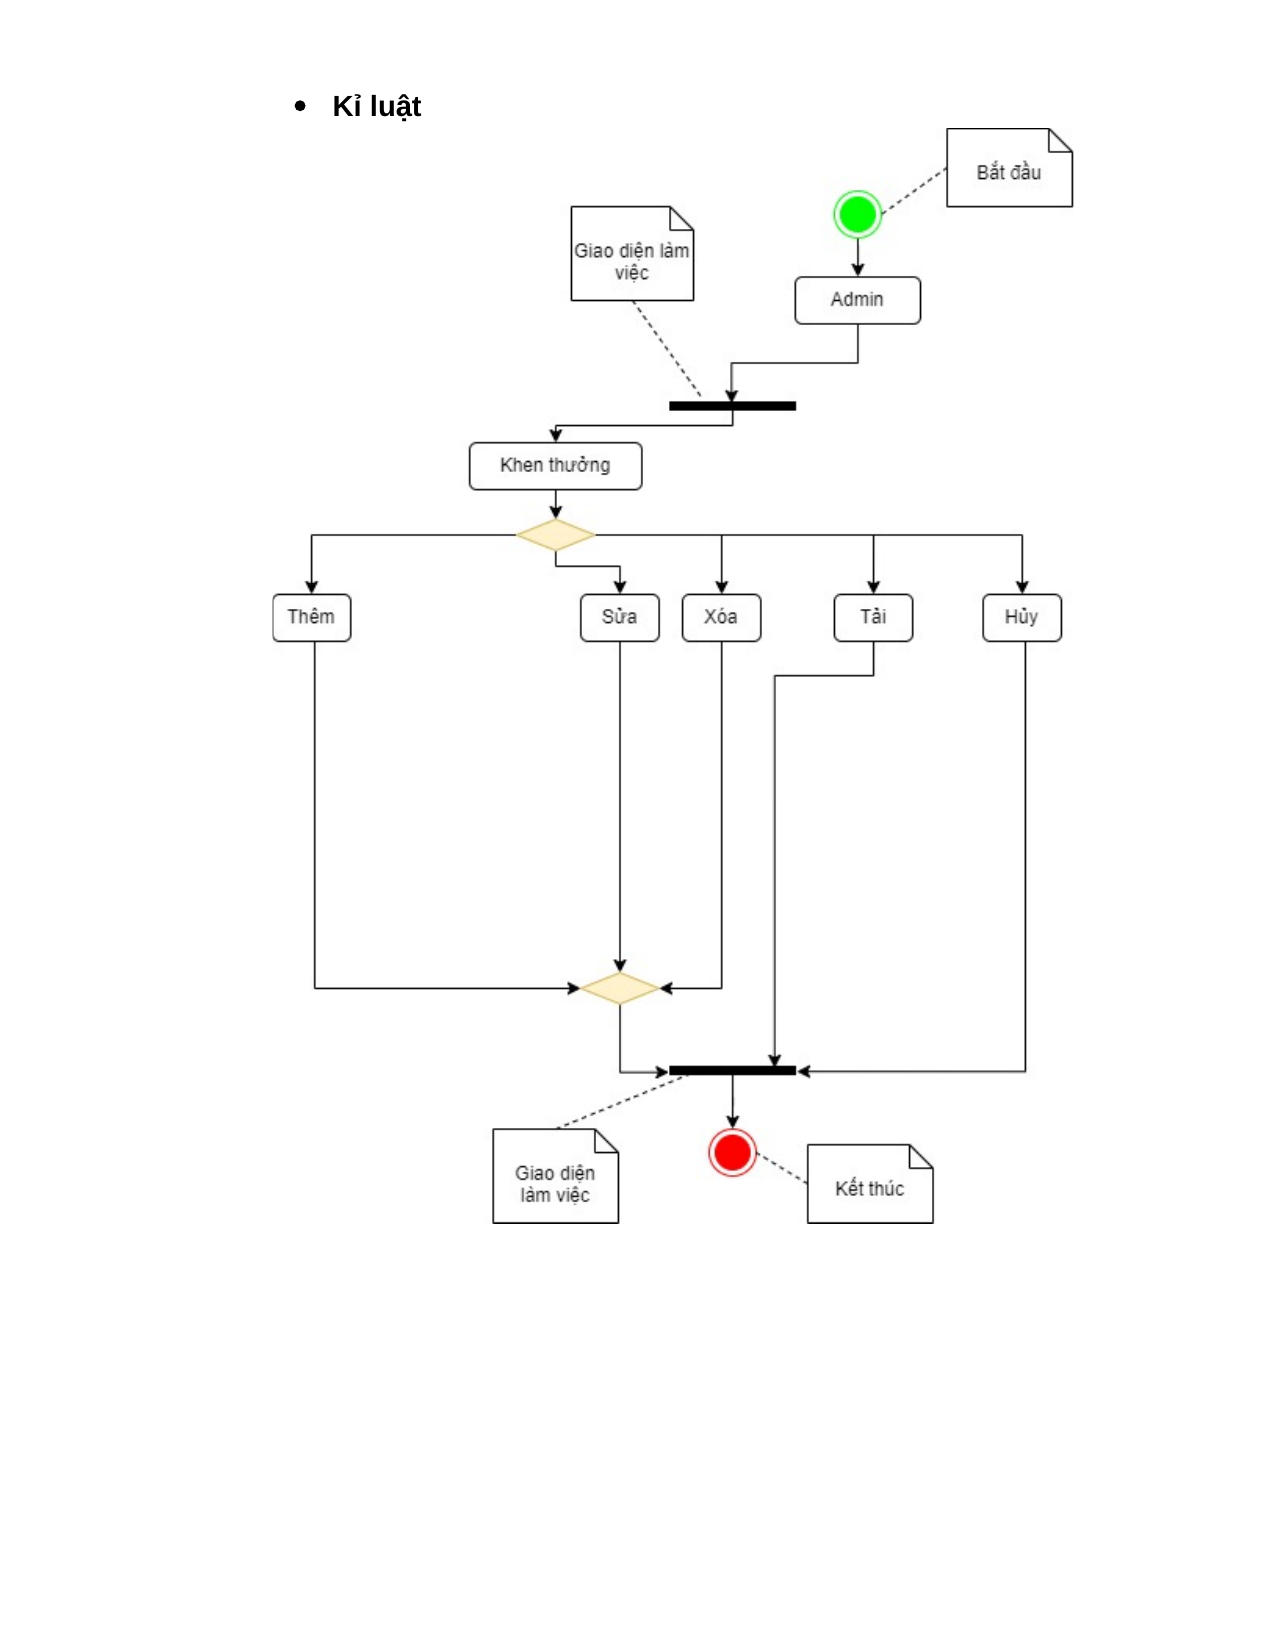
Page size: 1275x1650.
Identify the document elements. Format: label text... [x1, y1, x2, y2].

picture [272, 128, 1074, 1224]
list Kỉ luật [295, 89, 1186, 122]
